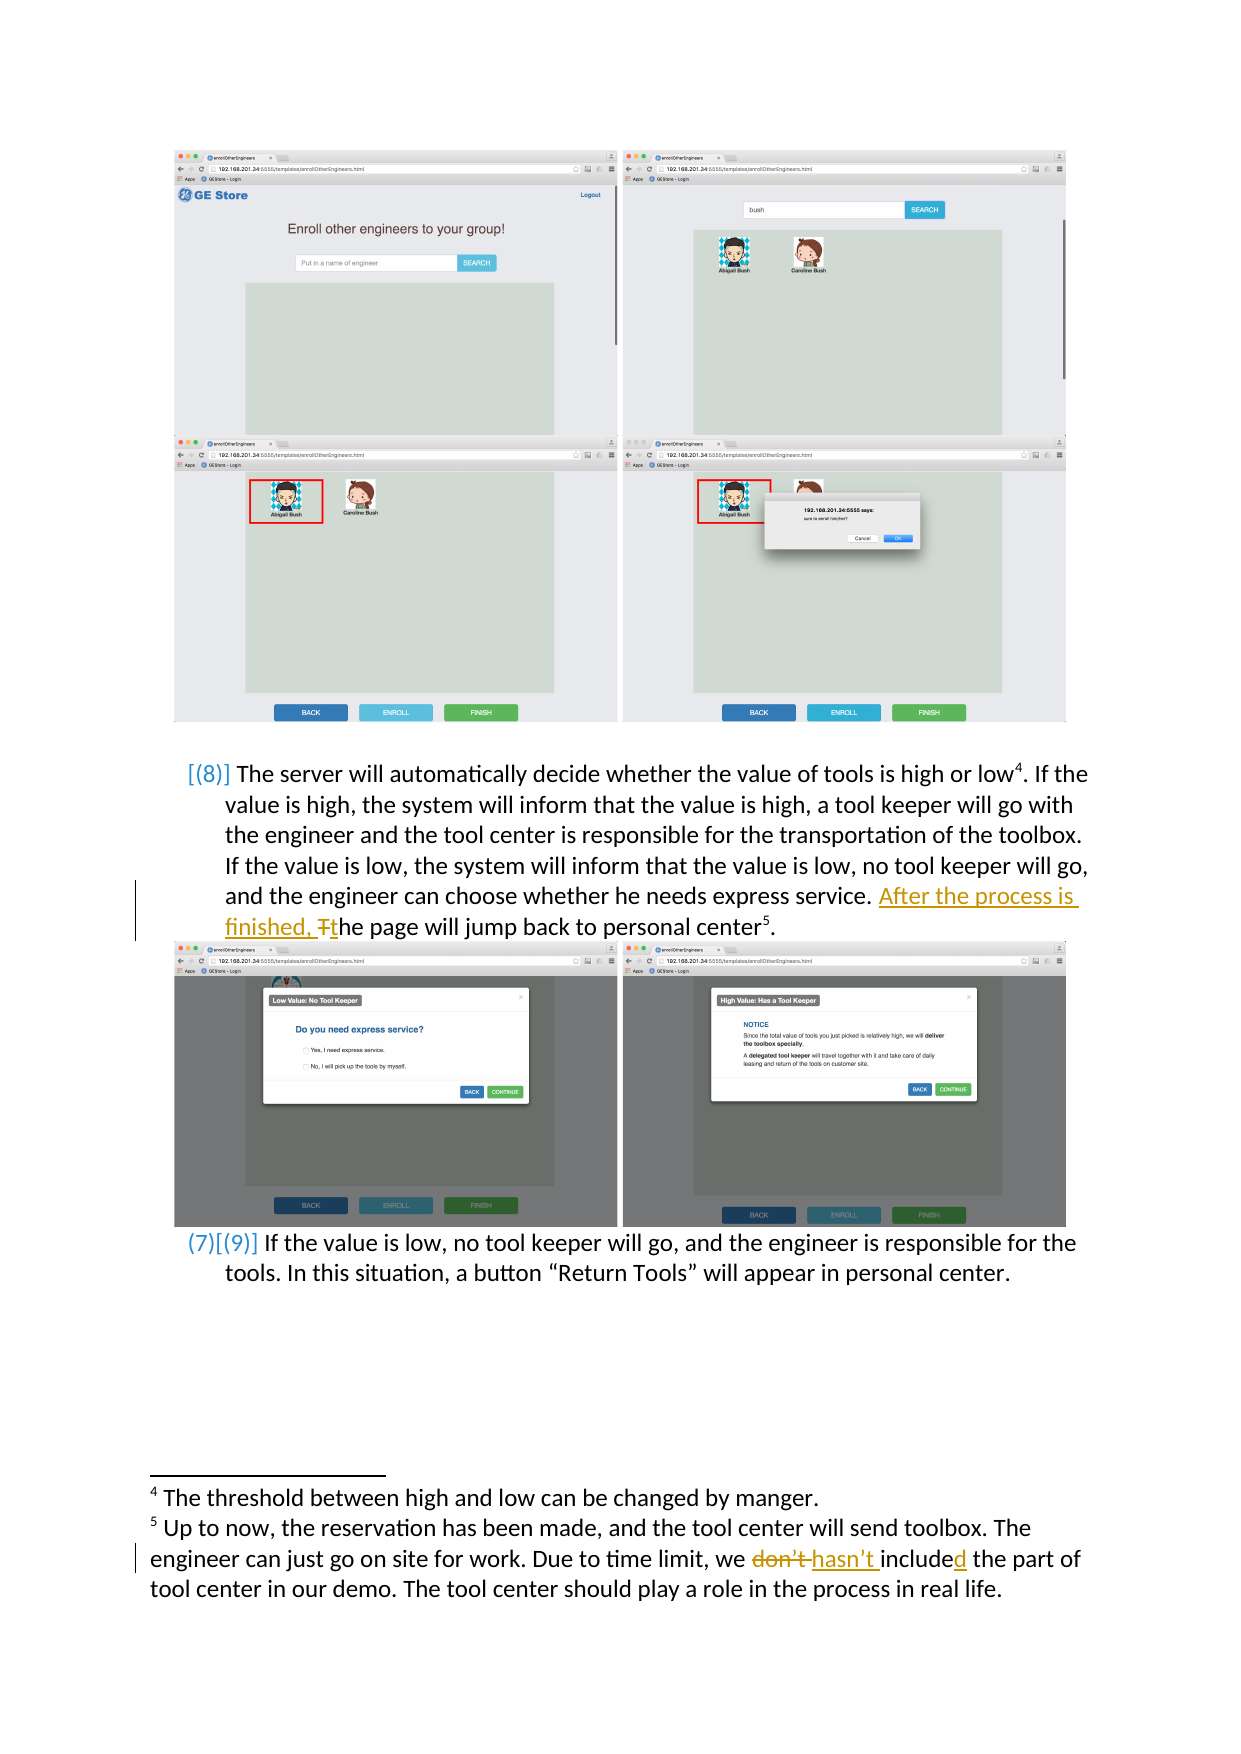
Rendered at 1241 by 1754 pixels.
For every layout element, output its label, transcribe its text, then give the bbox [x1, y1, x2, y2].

list The server will automatically decide whether the value of tools is high or low. If the value is high, the system will inform that the value is high, a tool keeper will go with the engineer and the tool center is responsible for the transportation of the toolbox. If the value is low, the system will inform that the value is low, no tool keeper will go, and the engineer can choose whether he needs express service. he page will jump back to personal center. [187, 758, 1090, 941]
picture [174, 941, 618, 1227]
picture [622, 941, 1066, 1227]
picture [622, 150, 1066, 722]
list If the value is low, no tool keeper will go, and the engineer is responsible for the tools. In this situation, a button “Return Tools” will appear in personal center. [187, 1227, 1090, 1288]
picture [174, 150, 618, 722]
